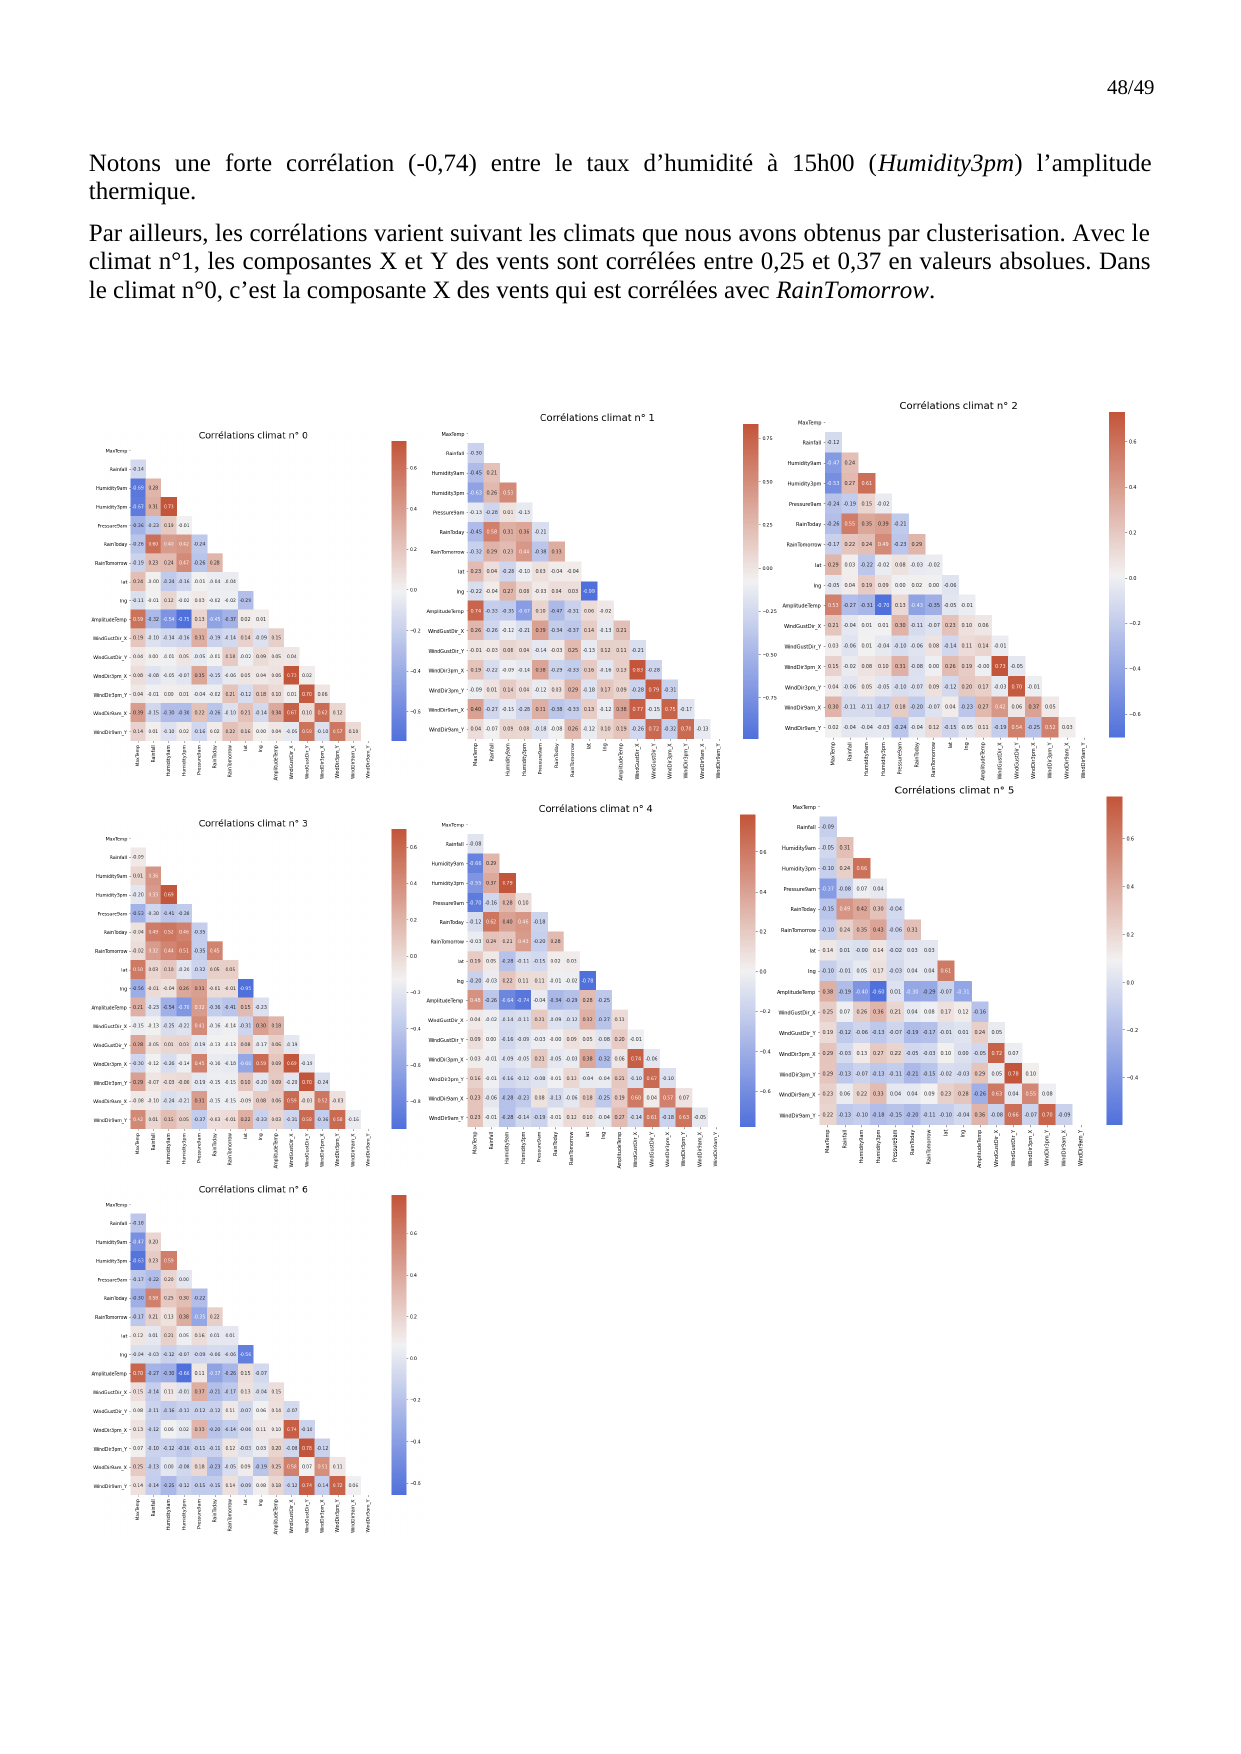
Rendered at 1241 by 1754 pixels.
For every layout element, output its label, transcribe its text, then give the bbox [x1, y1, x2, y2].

text Par ailleurs, les corrélations varient suivant les climats que nous avons obtenus par clusterisation. Avec le climat n°1, les composantes X et Y des vents sont corrélées entre 0,25 et 0,37 en valeurs absolues. Dans le climat n°0, c’est la composante X des vents qui est corrélées avec RainTomorrow. [89, 218, 1152, 304]
picture [88, 398, 1143, 1171]
text Notons une forte corrélation (-0,74) entre le taux d’humidité à 15h00 (Humidity3pm) l’amplitude thermique. [89, 148, 1152, 205]
picture [88, 1183, 424, 1537]
